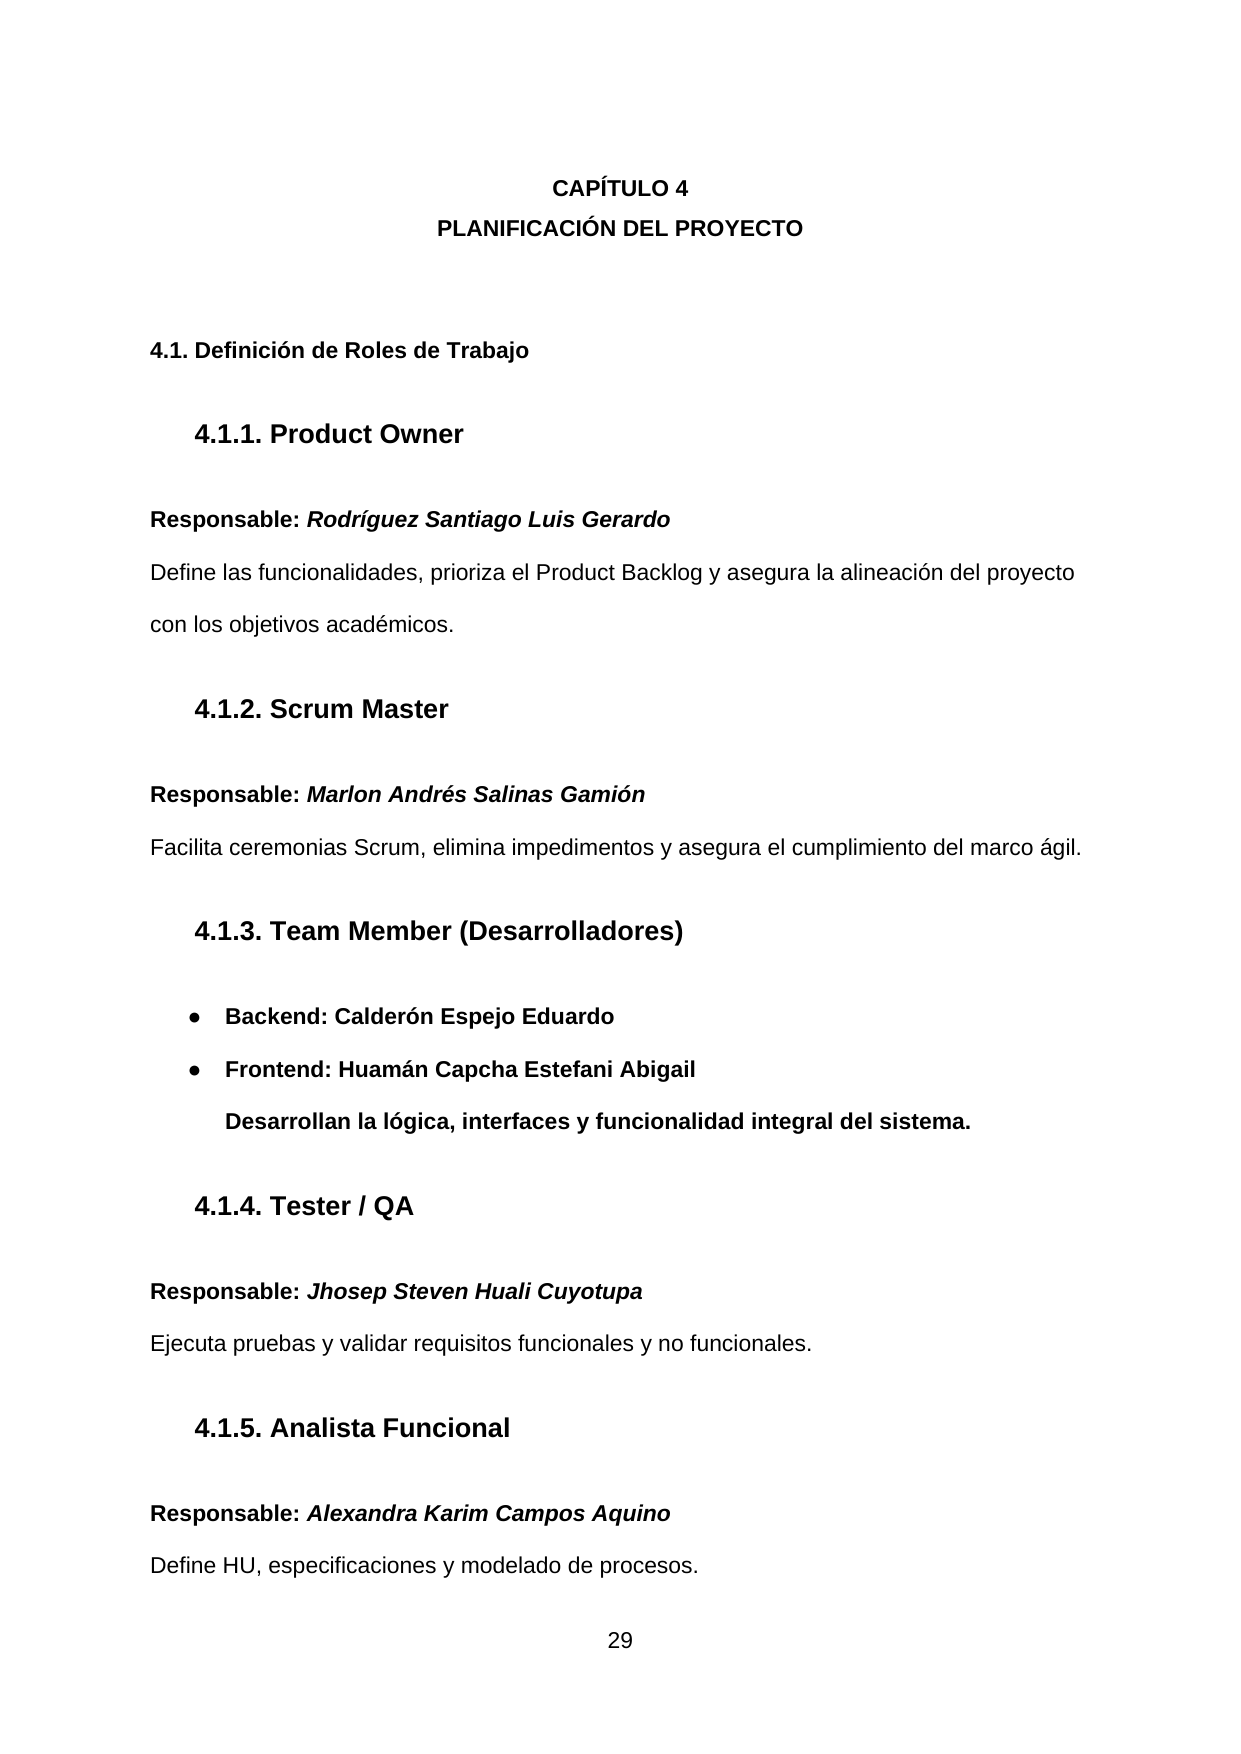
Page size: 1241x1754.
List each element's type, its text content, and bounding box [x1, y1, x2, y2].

subtitle Definición de Roles de Trabajo [150, 337, 1090, 363]
subtitle 4.1.4. Tester / QA [194, 1190, 1090, 1221]
subtitle Backend: Calderón Espejo Eduardo [187, 1003, 1090, 1029]
subtitle Responsable: Rodríguez Santiago Luis Gerardo Define las funcionalidades, prioriza el Product Backlog y asegura la alineación del proyecto con los objetivos académicos. [150, 506, 1090, 638]
subtitle 4.1.3. Team Member (Desarrolladores) [194, 915, 1090, 947]
subtitle Frontend: Huamán Capcha Estefani Abigail Desarrollan la lógica, interfaces y funcionalidad integral del sistema. [187, 1056, 1090, 1134]
subtitle Responsable: Marlon Andrés Salinas Gamión Facilita ceremonias Scrum, elimina impedimentos y asegura el cumplimiento del marco ágil. [150, 781, 1090, 860]
subtitle Responsable: Jhosep Steven Huali Cuyotupa Ejecuta pruebas y validar requisitos funcionales y no funcionales. [150, 1278, 1090, 1357]
subtitle Responsable: Alexandra Karim Campos Aquino Define HU, especificaciones y modelado de procesos. [150, 1500, 1090, 1579]
subtitle 4.1.1. Product Owner [194, 418, 1090, 450]
subtitle 4.1.2. Scrum Master [194, 693, 1090, 724]
subtitle 4.1.5. Analista Funcional [194, 1412, 1090, 1443]
subtitle PLANIFICACIÓN DEL PROYECTO [150, 214, 1090, 241]
subtitle CAPÍTULO 4 [150, 175, 1090, 201]
